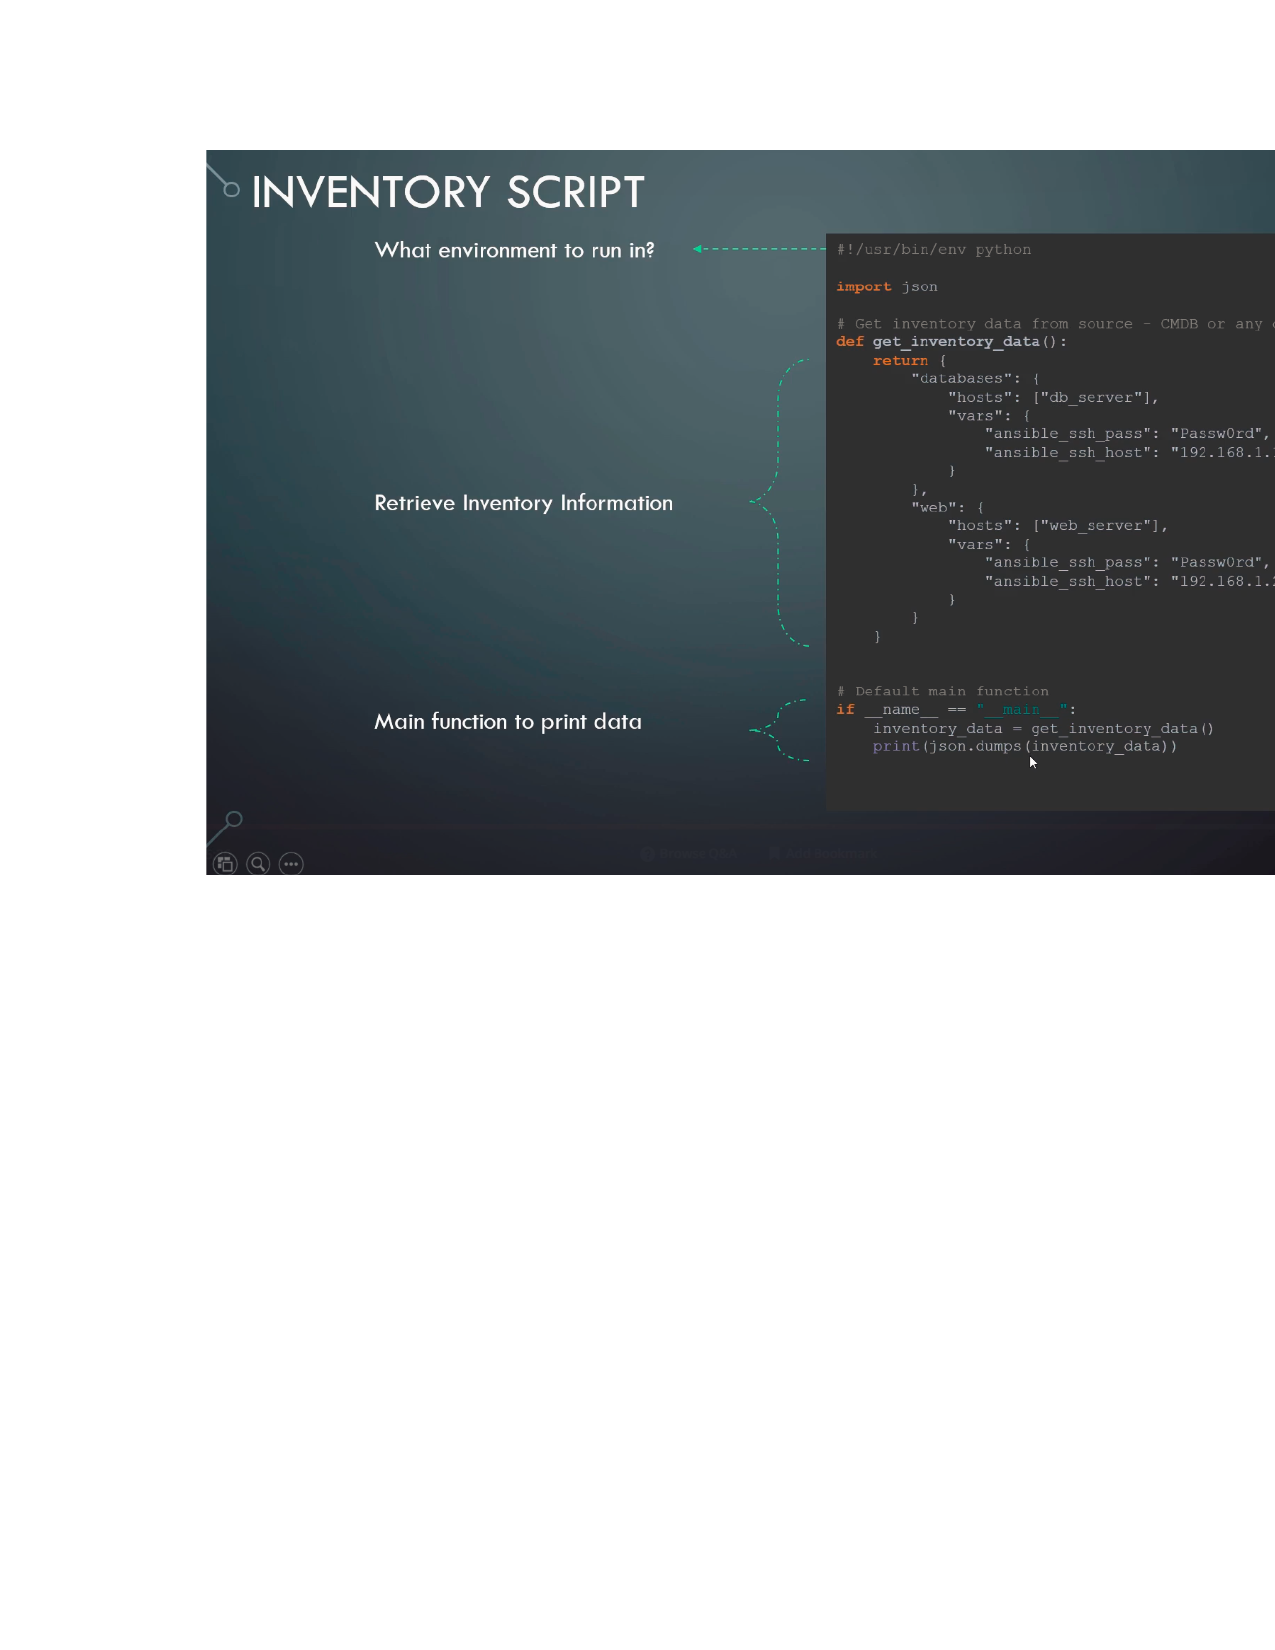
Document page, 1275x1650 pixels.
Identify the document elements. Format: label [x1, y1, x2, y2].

picture [206, 150, 1275, 875]
